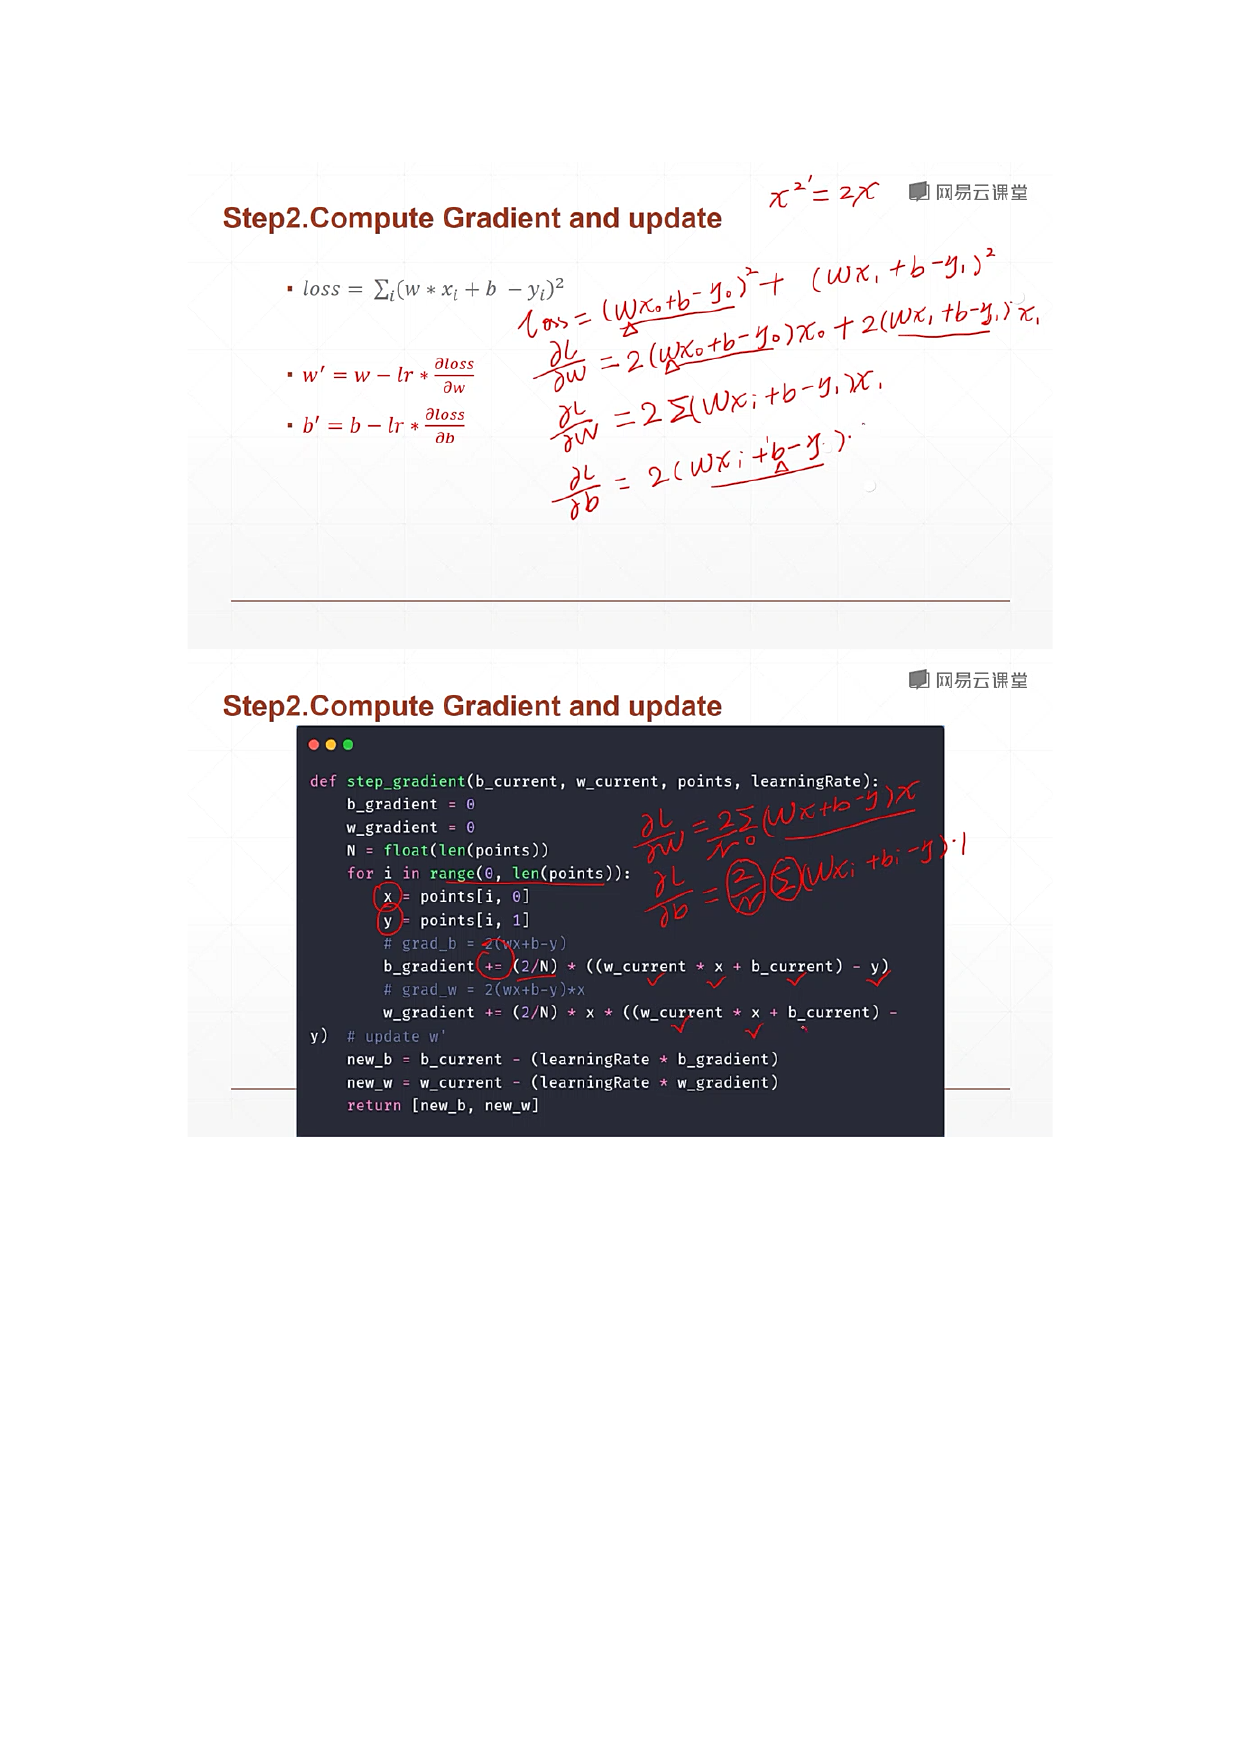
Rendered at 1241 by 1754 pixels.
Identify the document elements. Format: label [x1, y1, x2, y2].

picture [187, 162, 1053, 1137]
